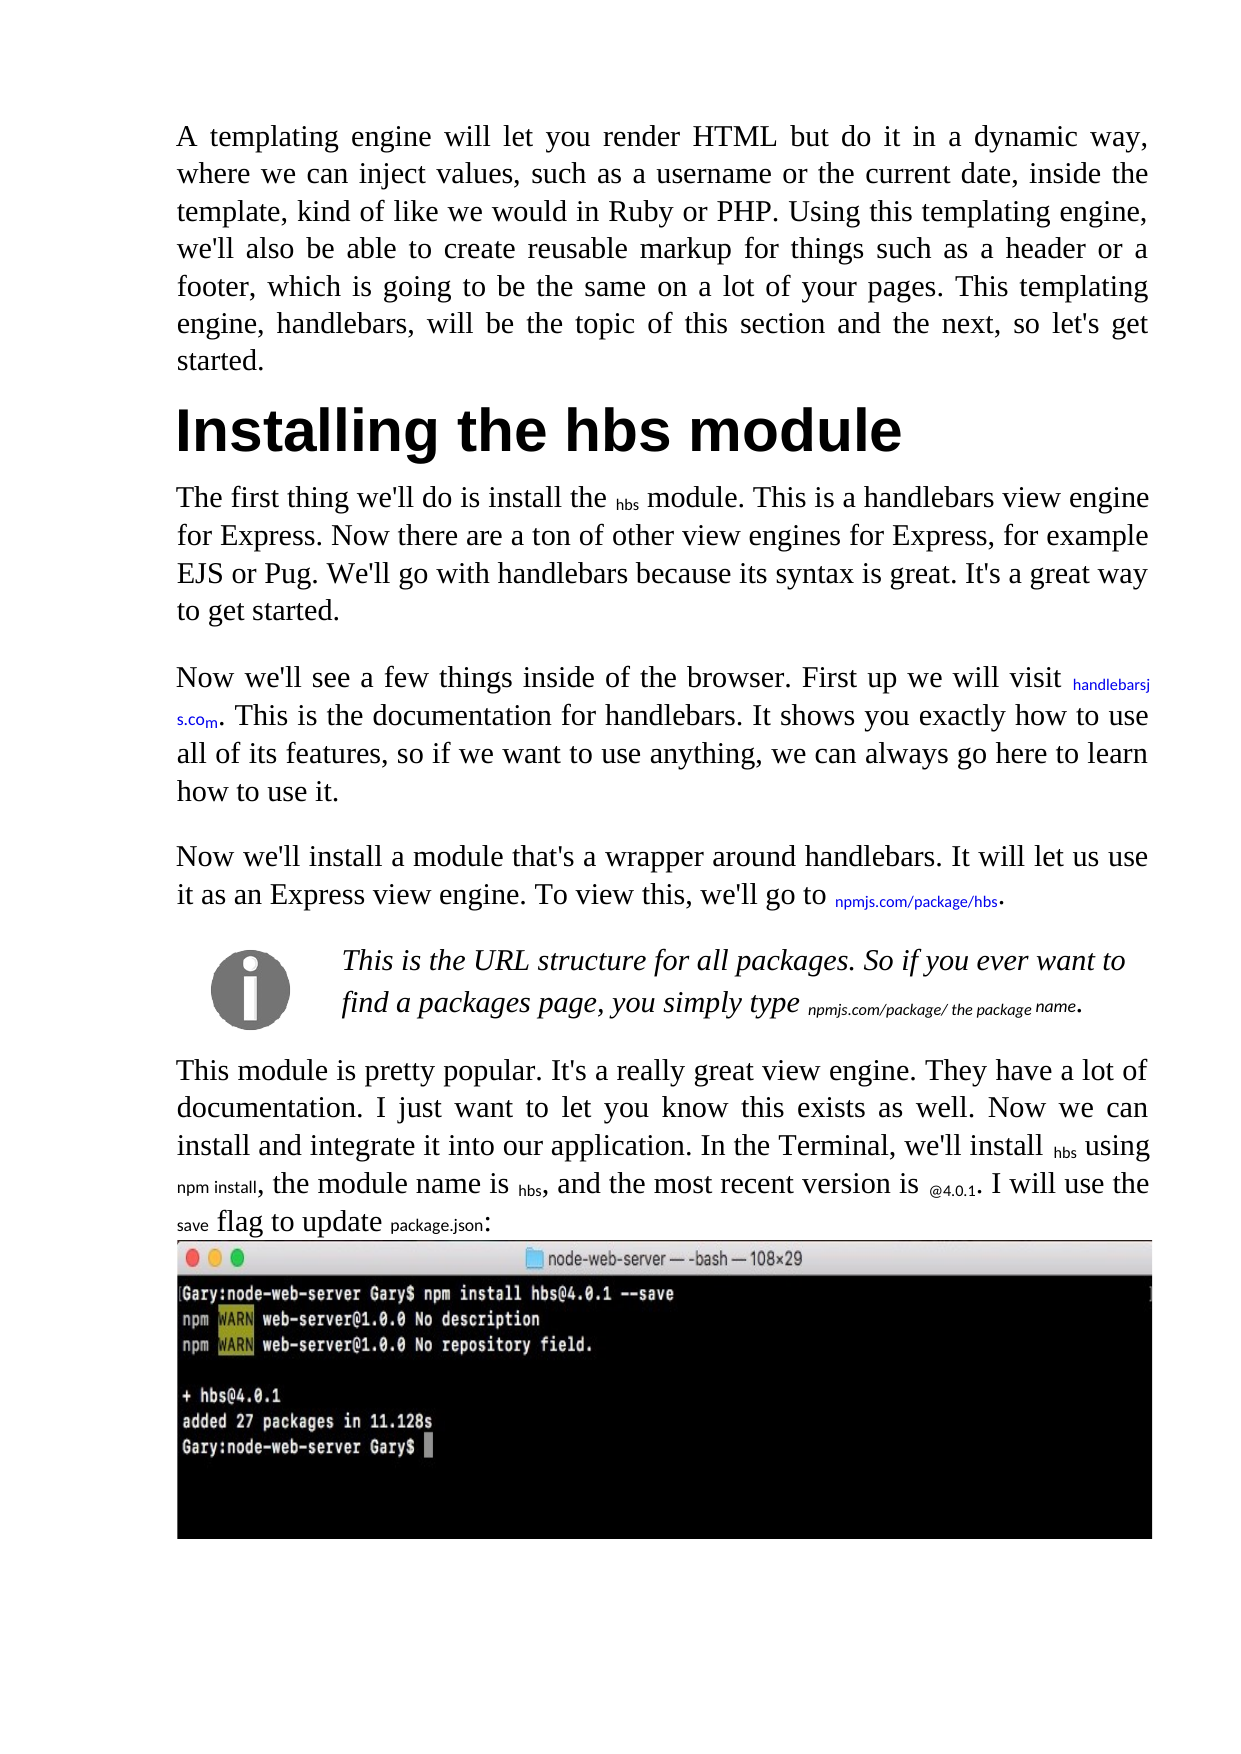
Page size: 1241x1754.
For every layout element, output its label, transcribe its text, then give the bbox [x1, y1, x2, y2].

text The first thing we'll do is install the hbs module. This is a handlebars view engine for Express. Now there are a ton of other view engines for Express, for example EJS or Pug. We'll go with handlebars because its syntax is great. It's a great way to get started. [176, 480, 1150, 627]
text This module is pretty popular. It's a really great view engine. They have a lot of documentation. I just want to let you know this exists as well. Now we can install and integrate it into our application. In the Terminal, we'll install hbs using npm install, the module name is hbs, and the most recent version is @4.0.1. I will use the save flag to update package.json: [176, 1052, 1150, 1237]
picture [177, 1240, 1153, 1539]
text A templating engine will let you render HTML but do it in a dynamic way, where we can inject values, such as a username or the current date, inside the template, kind of like we would in Ruby or PHP. Using this templating engine, we'll also be able to create reusable markup for things such as a header or a footer, which is going to be the same on a lot of your pages. This templating engine, handlebars, will be the topic of this section and the next, so let's get started. [177, 118, 1152, 377]
text Now we'll see a few things inside of the browser. First up we will visit handlebarsj s.com. This is the documentation for handlebars. It shows you exactly how to use all of its features, so if we want to use anything, we can always go here to learn how to use it. [176, 659, 1150, 807]
text Installing the hbs module [176, 395, 1152, 464]
text Now we'll install a module that's a wrapper around handlebars. It will let us use it as an Express view engine. To view this, we'll go to npmjs.com/package/hbs. [176, 838, 1150, 911]
text This is the URL structure for all packages. So if you ever want to find a packages page, you simply type npmjs.com/package/ the package name. [207, 942, 1152, 1020]
picture [207, 946, 293, 1033]
